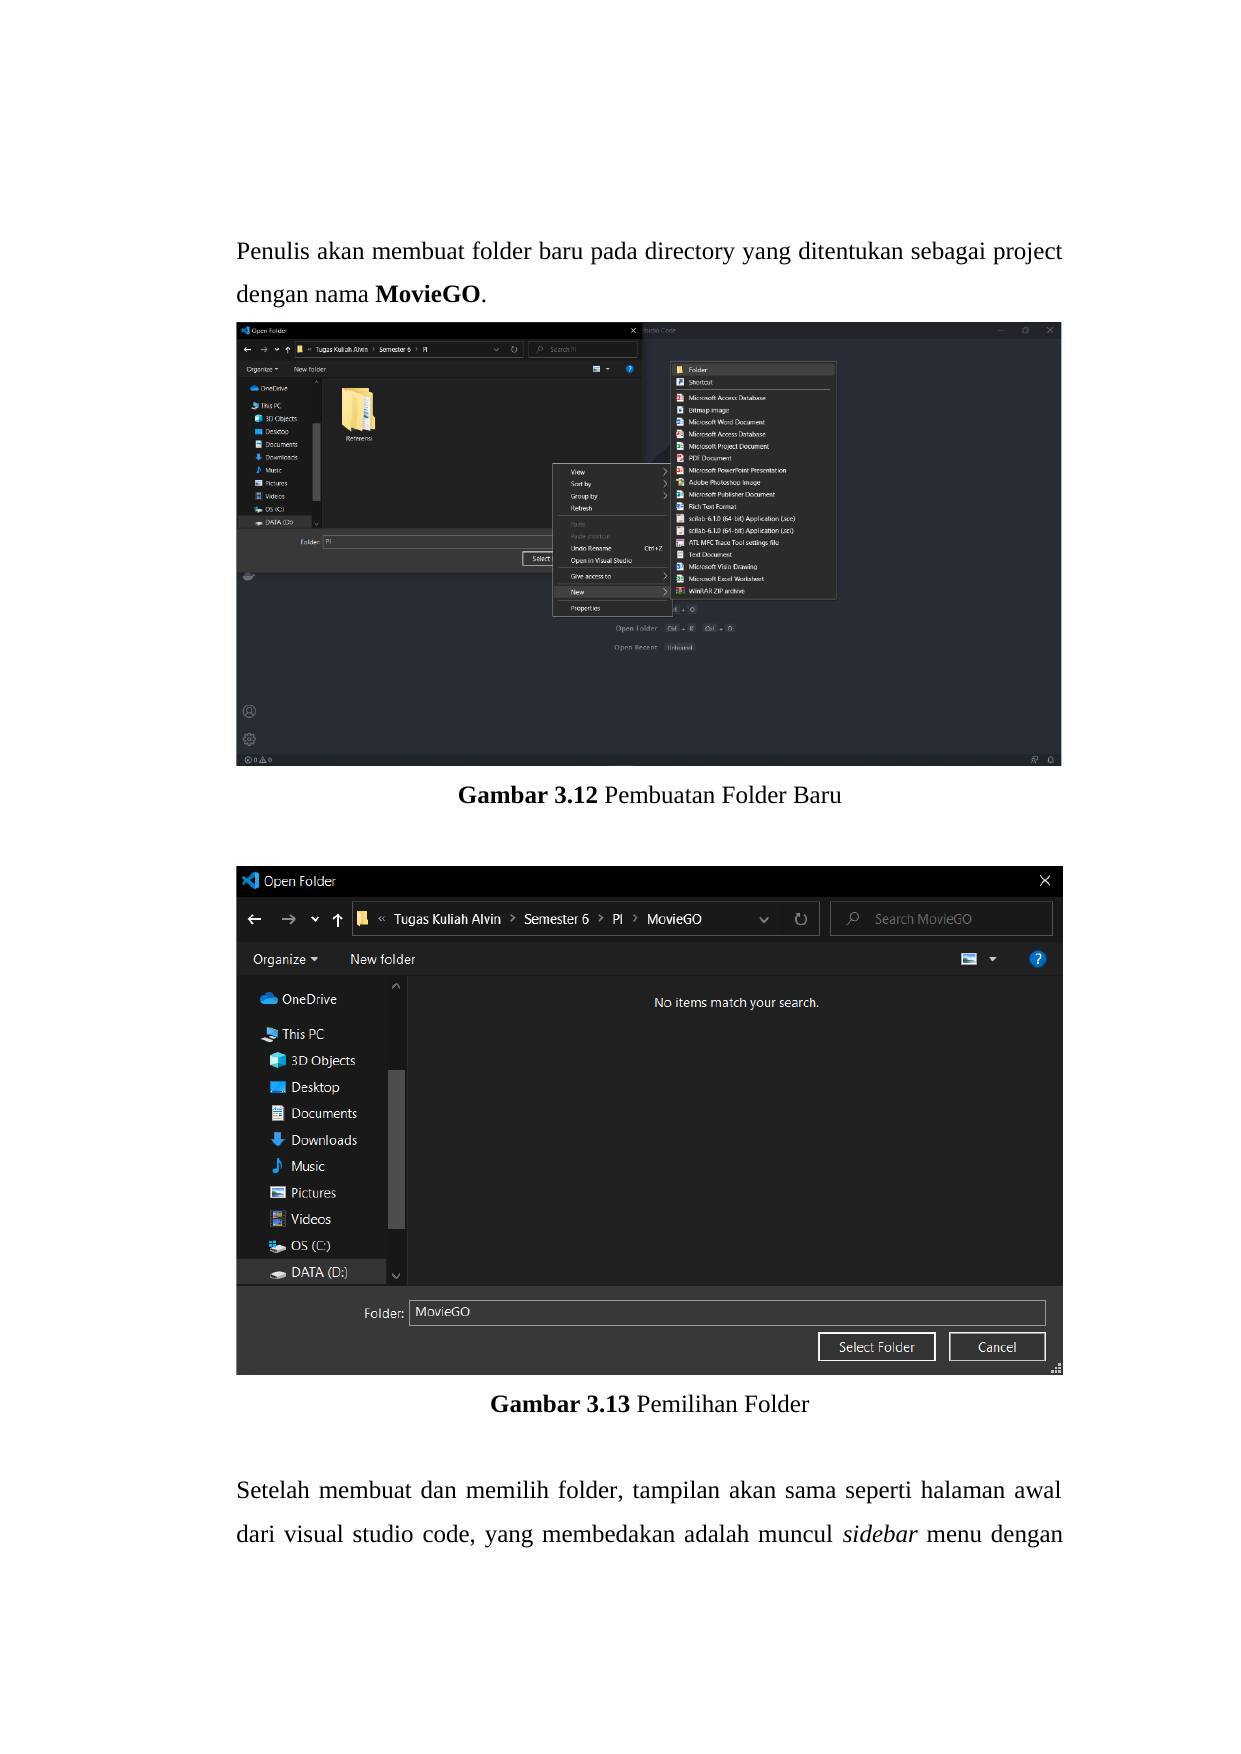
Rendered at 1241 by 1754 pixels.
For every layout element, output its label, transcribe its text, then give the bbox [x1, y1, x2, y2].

list Gambar 3.12 Pembuatan Folder Baru [236, 780, 1063, 808]
picture [236, 322, 1062, 766]
list Gambar 3.13 Pemilihan Folder [236, 1389, 1063, 1418]
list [236, 1476, 1063, 1547]
list Penulis akan membuat folder baru pada directory yang ditentukan sebagai project dengan nama MovieGO. [236, 236, 1063, 308]
picture [236, 866, 1063, 1375]
